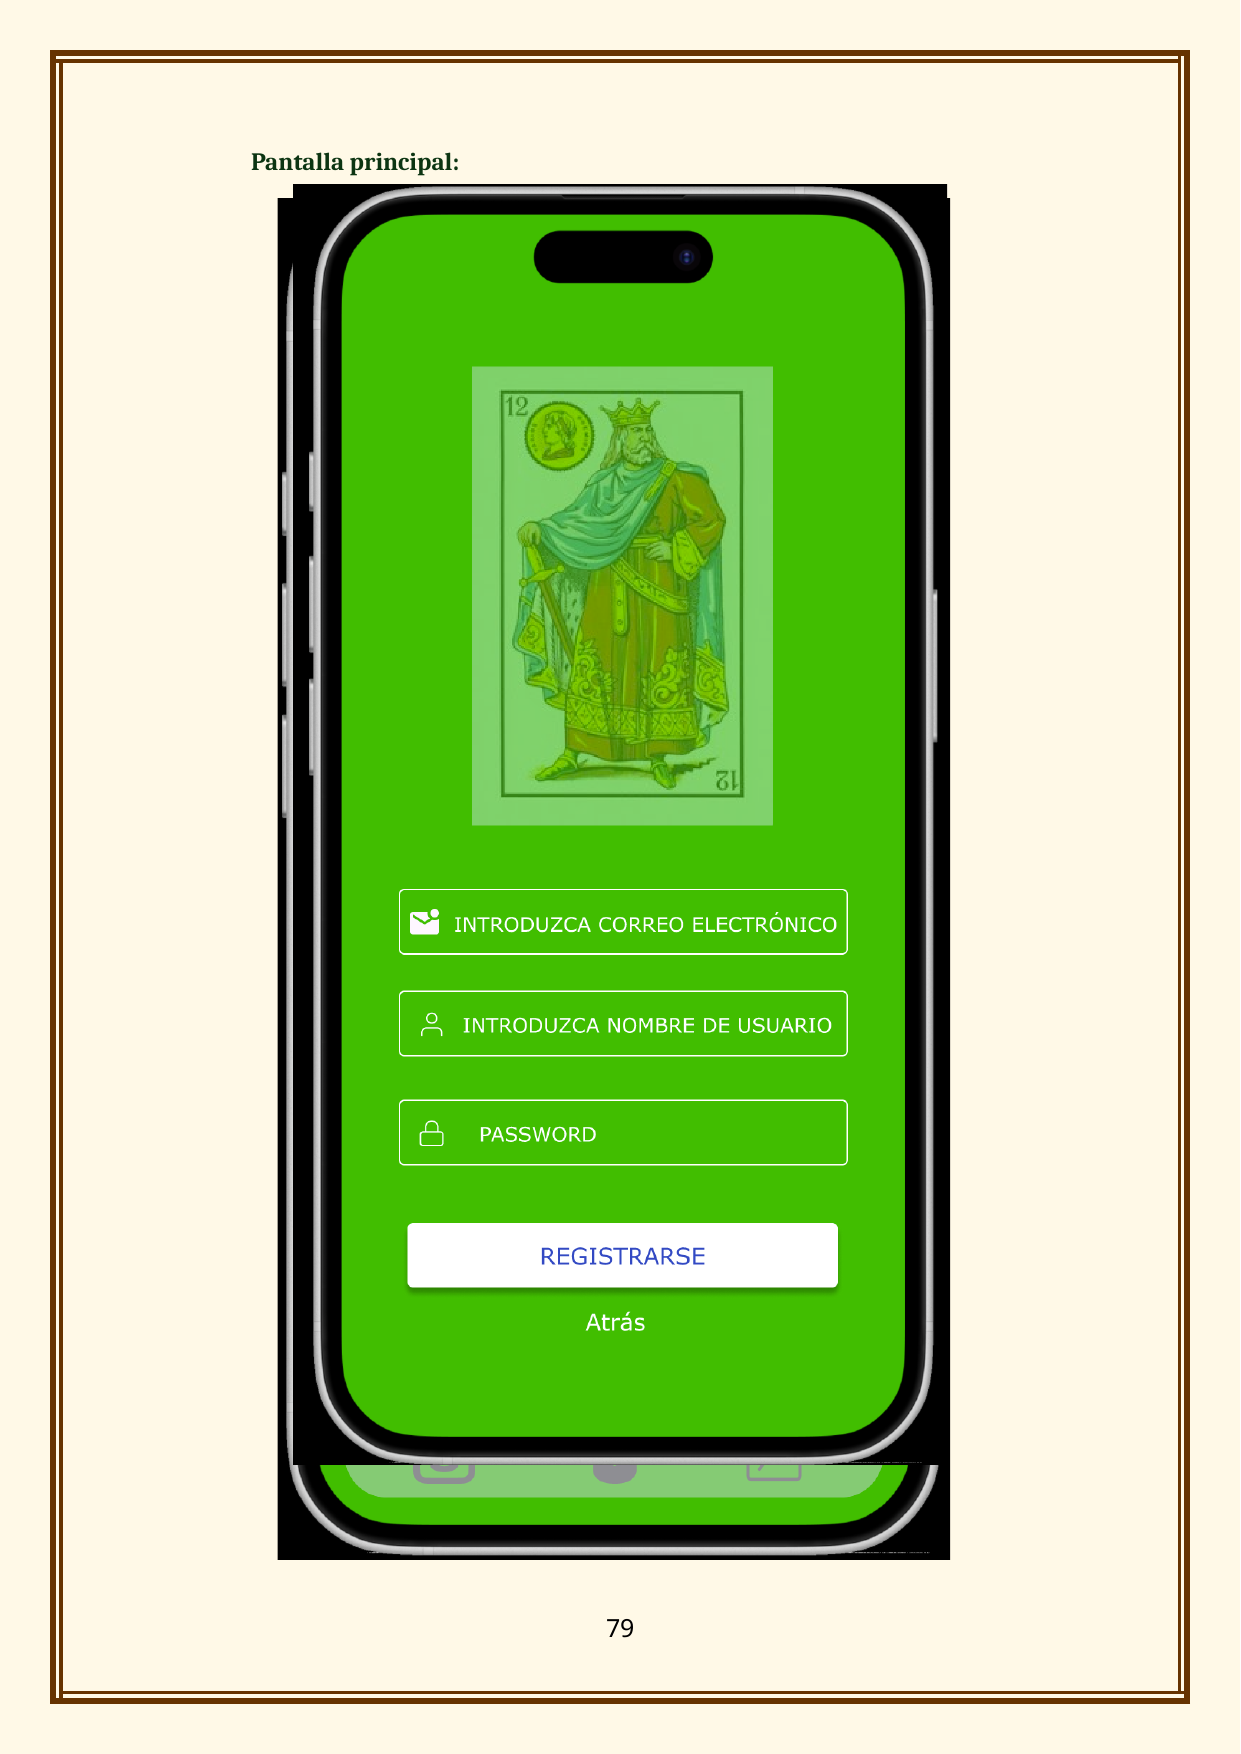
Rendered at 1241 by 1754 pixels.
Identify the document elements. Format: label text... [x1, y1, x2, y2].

text Pantalla principal: [177, 147, 1063, 176]
picture [277, 184, 951, 1560]
